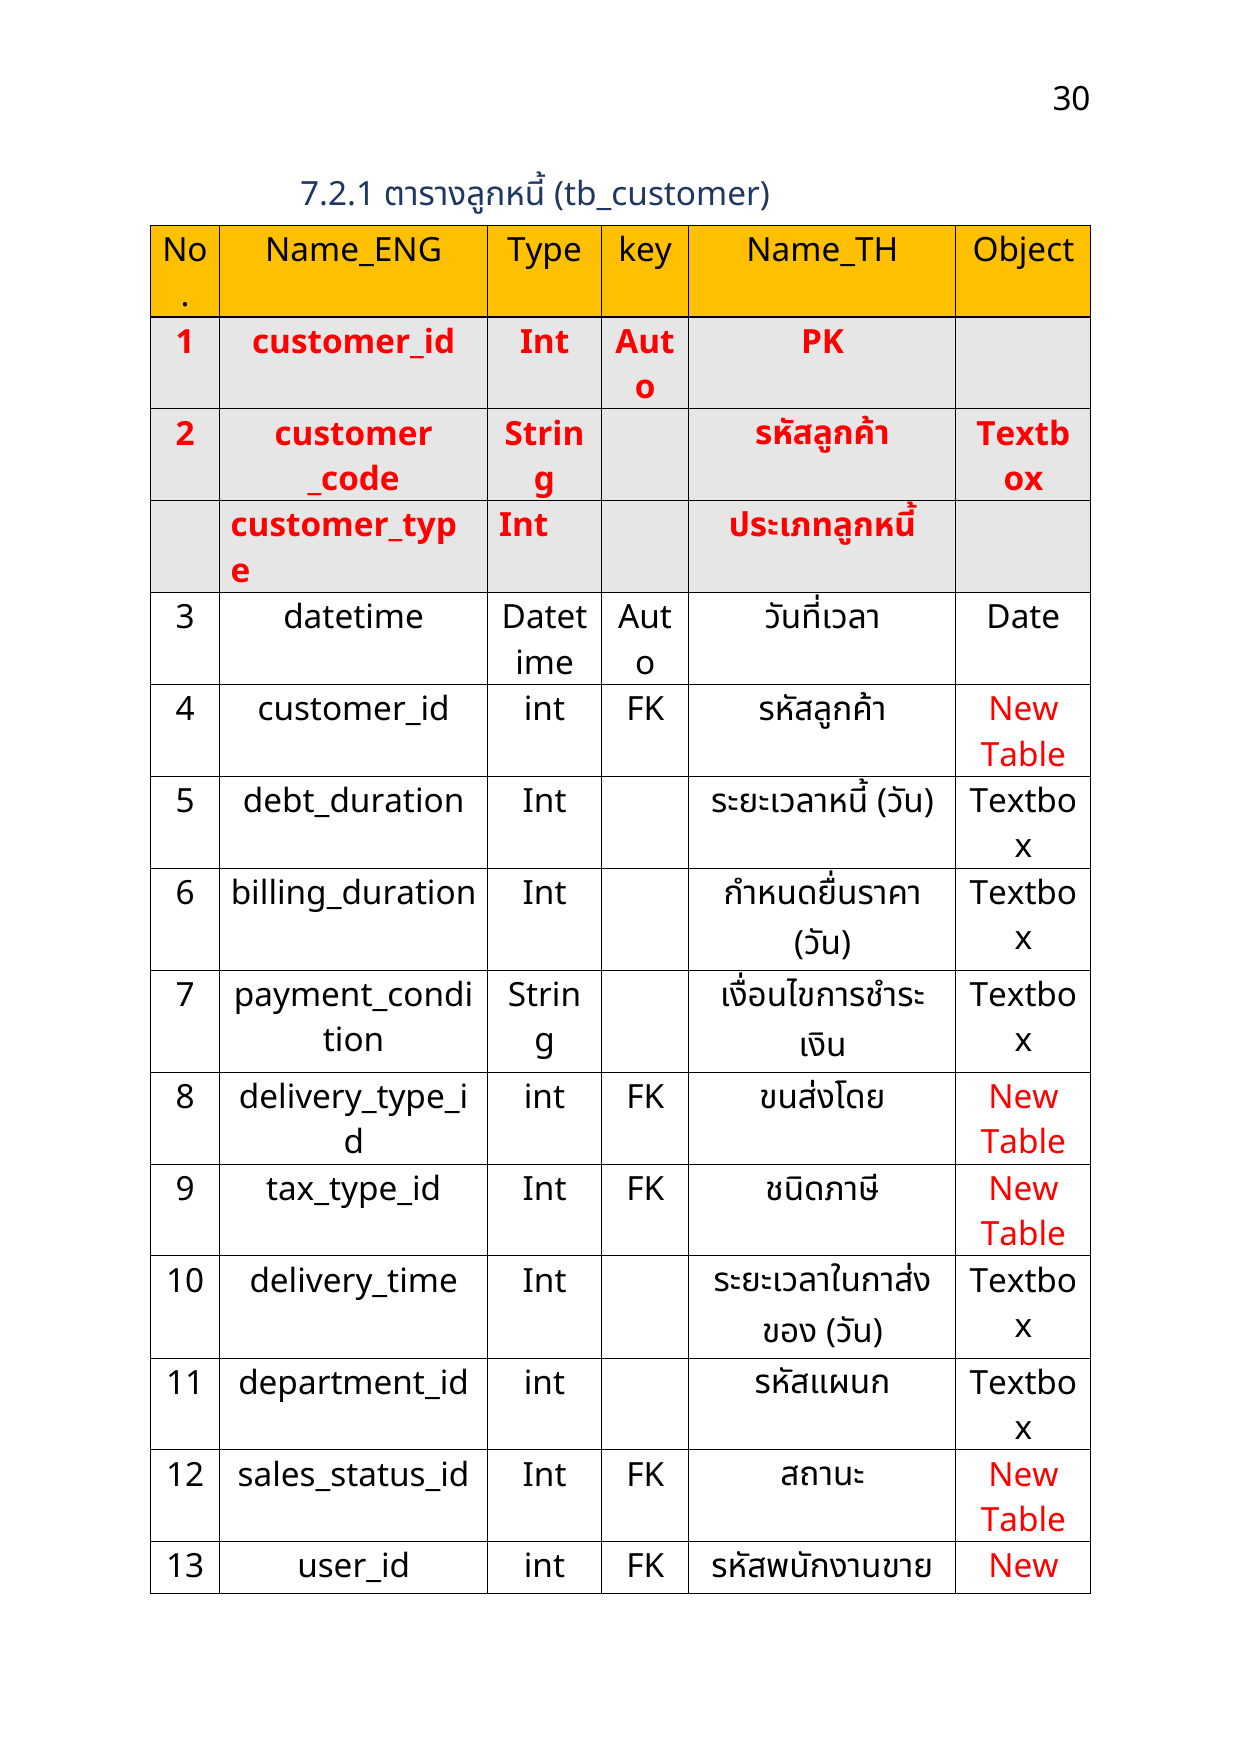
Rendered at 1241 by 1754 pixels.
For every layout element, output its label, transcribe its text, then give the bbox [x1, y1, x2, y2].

table_cell 3 [151, 593, 219, 684]
table_cell ประเภทลูกหนี้ [689, 501, 955, 592]
table_cell 1 [151, 318, 219, 408]
table_cell Int [488, 869, 601, 970]
table_header Type [488, 226, 601, 316]
table_header Object [956, 226, 1090, 316]
table_cell Int [488, 1256, 601, 1357]
table_header Name_TH [689, 226, 955, 316]
table_cell Int [488, 1450, 601, 1541]
table_cell [602, 501, 688, 592]
table_cell รหัสลูกค้า [689, 685, 955, 776]
table_cell ระยะเวลาในกาส่งของ (วัน) [689, 1256, 955, 1357]
table_cell วันที่เวลา [689, 593, 955, 684]
table_cell [602, 409, 688, 500]
table_cell delivery_type_id [220, 1073, 487, 1163]
table_cell [602, 1359, 688, 1449]
table_cell กำหนดยื่นราคา (วัน) [689, 869, 955, 970]
table_cell 6 [151, 869, 219, 970]
table_cell customer _code [220, 409, 487, 500]
table_cell Auto [602, 318, 688, 408]
table_cell String [488, 971, 601, 1072]
table_cell FK [602, 1165, 688, 1255]
table_cell FK [602, 685, 688, 776]
table_cell 8 [151, 1073, 219, 1163]
table_cell customer_id [220, 318, 487, 408]
table_header Name_ENG [220, 226, 487, 316]
table_cell 12 [151, 1450, 219, 1541]
table_cell สถานะ [689, 1450, 955, 1541]
table_cell รหัสพนักงานขาย [689, 1542, 955, 1593]
table_cell Int [488, 777, 601, 868]
table_cell New Table [956, 1165, 1090, 1255]
table_cell [602, 869, 688, 970]
table_cell ชนิดภาษี [689, 1165, 955, 1255]
table_cell 7 [151, 971, 219, 1072]
table_cell [151, 501, 219, 592]
table_cell int [488, 685, 601, 776]
table_cell department_id [220, 1359, 487, 1449]
table_cell Textbox [956, 869, 1090, 970]
table_cell 10 [151, 1256, 219, 1357]
table_cell datetime [220, 593, 487, 684]
table_cell FK [602, 1073, 688, 1163]
table_cell 4 [151, 685, 219, 776]
table_cell payment_condition [220, 971, 487, 1072]
table_cell Textbox [956, 409, 1090, 500]
table_cell New Table [956, 1450, 1090, 1541]
table_cell [956, 318, 1090, 408]
table_cell sales_status_id [220, 1450, 487, 1541]
table_cell 5 [151, 777, 219, 868]
table_cell 2 [151, 409, 219, 500]
table_cell New Table [956, 685, 1090, 776]
table_cell Int [488, 1165, 601, 1255]
table_cell New Table [956, 1542, 1090, 1593]
table_cell [602, 777, 688, 868]
table_cell Int [488, 318, 601, 408]
table_cell FK [602, 1542, 688, 1593]
table_cell Textbox [956, 1256, 1090, 1357]
table_cell customer_id [220, 685, 487, 776]
table_cell Date [956, 593, 1090, 684]
table_header No. [151, 226, 219, 316]
table_cell tax_type_id [220, 1165, 487, 1255]
table_cell FK [602, 1450, 688, 1541]
table_cell int [488, 1542, 601, 1593]
table_cell 13 [151, 1542, 219, 1593]
table_cell Auto [602, 593, 688, 684]
table_cell debt_duration [220, 777, 487, 868]
table_cell int [488, 1359, 601, 1449]
table_cell New Table [956, 1073, 1090, 1163]
table_cell 11 [151, 1359, 219, 1449]
table_cell ระยะเวลาหนี้ (วัน) [689, 777, 955, 868]
table_cell เงื่อนไขการชำระเงิน [689, 971, 955, 1072]
table_cell customer_type [220, 501, 487, 592]
table_cell Datetime [488, 593, 601, 684]
table_cell String [488, 409, 601, 500]
table_cell 9 [151, 1165, 219, 1255]
table_cell Textbox [956, 1359, 1090, 1449]
subtitle 7.2.1 ตารางลูกหนี้ (tb_customer) [300, 170, 1090, 221]
table_cell [602, 971, 688, 1072]
table_cell Int [488, 501, 601, 592]
table_cell รหัสลูกค้า [689, 409, 955, 500]
table_cell PK [689, 318, 955, 408]
table_cell user_id [220, 1542, 487, 1593]
table_cell รหัสแผนก [689, 1359, 955, 1449]
table_cell [602, 1256, 688, 1357]
table_header key [602, 226, 688, 316]
table_cell delivery_time [220, 1256, 487, 1357]
table_cell ขนส่งโดย [689, 1073, 955, 1163]
table_cell int [488, 1073, 601, 1163]
table_cell [956, 501, 1090, 592]
table_cell Textbox [956, 971, 1090, 1072]
table_cell Textbox [956, 777, 1090, 868]
table_cell billing_duration [220, 869, 487, 970]
